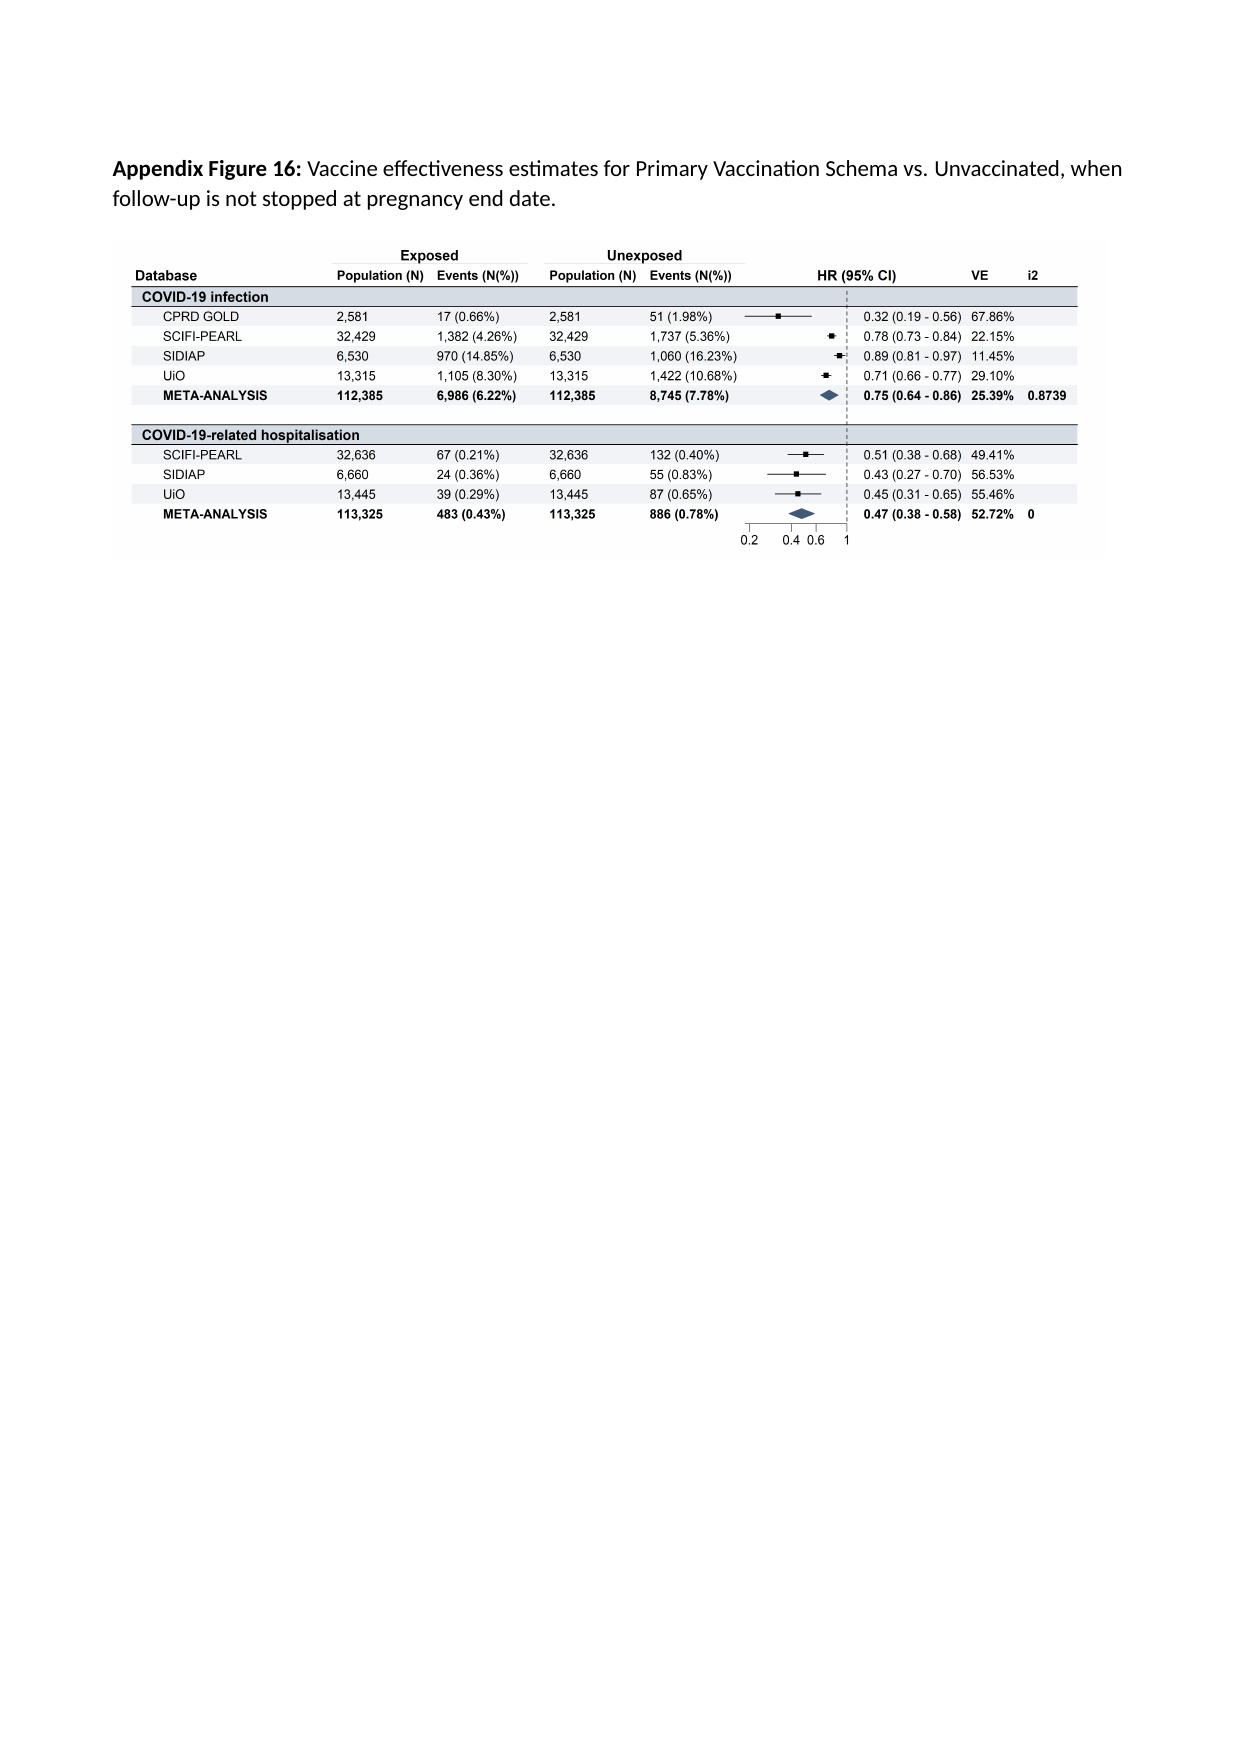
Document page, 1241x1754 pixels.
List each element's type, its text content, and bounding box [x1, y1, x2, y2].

picture [112, 239, 1108, 558]
subtitle Appendix Figure 16: Vaccine effectiveness estimates for Primary Vaccination Schema vs. Unvaccinated, when follow-up is not stopped at pregnancy end date. [112, 154, 1128, 212]
